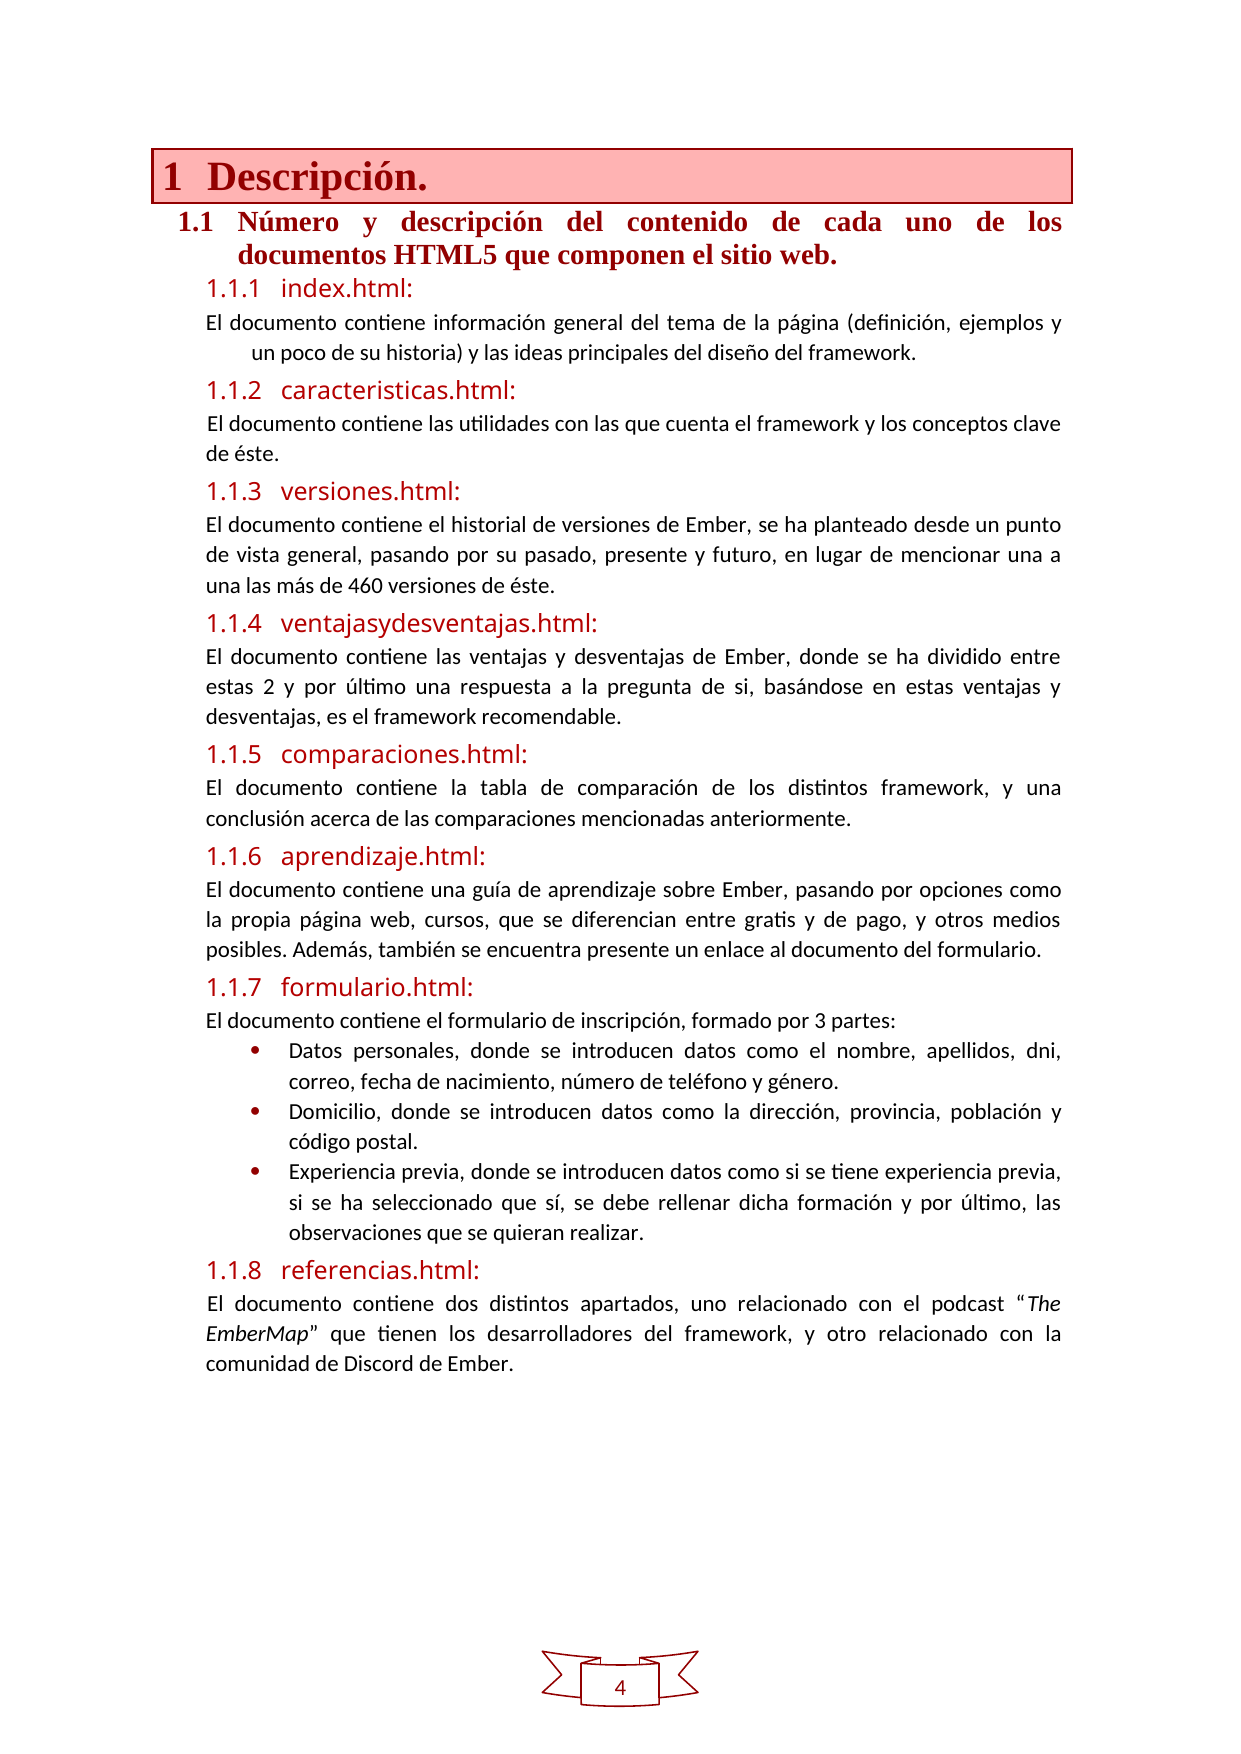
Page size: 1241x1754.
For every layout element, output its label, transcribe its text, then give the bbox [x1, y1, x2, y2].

text El documento contiene una guía de aprendizaje sobre Ember, pasando por opciones como la propia página web, cursos, que se diferencian entre gratis y de pago, y otros medios posibles. Además, también se encuentra presente un enlace al documento del formulario. [206, 875, 1063, 963]
list Datos personales, donde se introducen datos como el nombre, apellidos, dni, correo, fecha de nacimiento, número de teléfono y género. [251, 1037, 1063, 1095]
text El documento contiene información general del tema de la página (definición, ejemplos y un poco de su historia) y las ideas principales del diseño del framework. [206, 308, 1063, 366]
text El documento contiene el historial de versiones de Ember, se ha planteado desde un punto de vista general, pasando por su pasado, presente y futuro, en lugar de mencionar una a una las más de 460 versiones de éste. [206, 510, 1063, 599]
list Domicilio, donde se introducen datos como la dirección, provincia, población y código postal. [251, 1097, 1063, 1155]
text El documento contiene las utilidades con las que cuenta el framework y los conceptos clave de éste. [206, 409, 1063, 467]
subtitle index.html: [206, 271, 1063, 305]
subtitle comparaciones.html: [206, 737, 1063, 771]
text El documento contiene las ventajas y desventajas de Ember, donde se ha dividido entre estas 2 y por último una respuesta a la pregunta de si, basándose en estas ventajas y desventajas, es el framework recomendable. [206, 642, 1063, 730]
text El documento contiene el formulario de inscripción, formado por 3 partes: [206, 1006, 1063, 1034]
subtitle caracteristicas.html: [206, 372, 1063, 406]
list Experiencia previa, donde se introducen datos como si se tiene experiencia previa, si se ha seleccionado que sí, se debe rellenar dicha formación y por último, las observaciones que se quieran realizar. [251, 1157, 1063, 1246]
subtitle aprendizaje.html: [206, 838, 1063, 872]
subtitle referencias.html: [206, 1252, 1063, 1286]
subtitle Número y descripción del contenido de cada uno de los documentos HTML5 que componen el sitio web. [177, 204, 1063, 271]
subtitle versiones.html: [206, 474, 1063, 508]
subtitle ventajasydesventajas.html: [206, 605, 1063, 639]
subtitle Descripción. [154, 150, 1071, 202]
text El documento contiene la tabla de comparación de los distintos framework, y una conclusión acerca de las comparaciones mencionadas anteriormente. [206, 773, 1063, 832]
subtitle formulario.html: [206, 970, 1063, 1004]
text El documento contiene dos distintos apartados, uno relacionado con el podcast “The EmberMap” que tienen los desarrolladores del framework, y otro relacionado con la comunidad de Discord de Ember. [206, 1289, 1063, 1377]
